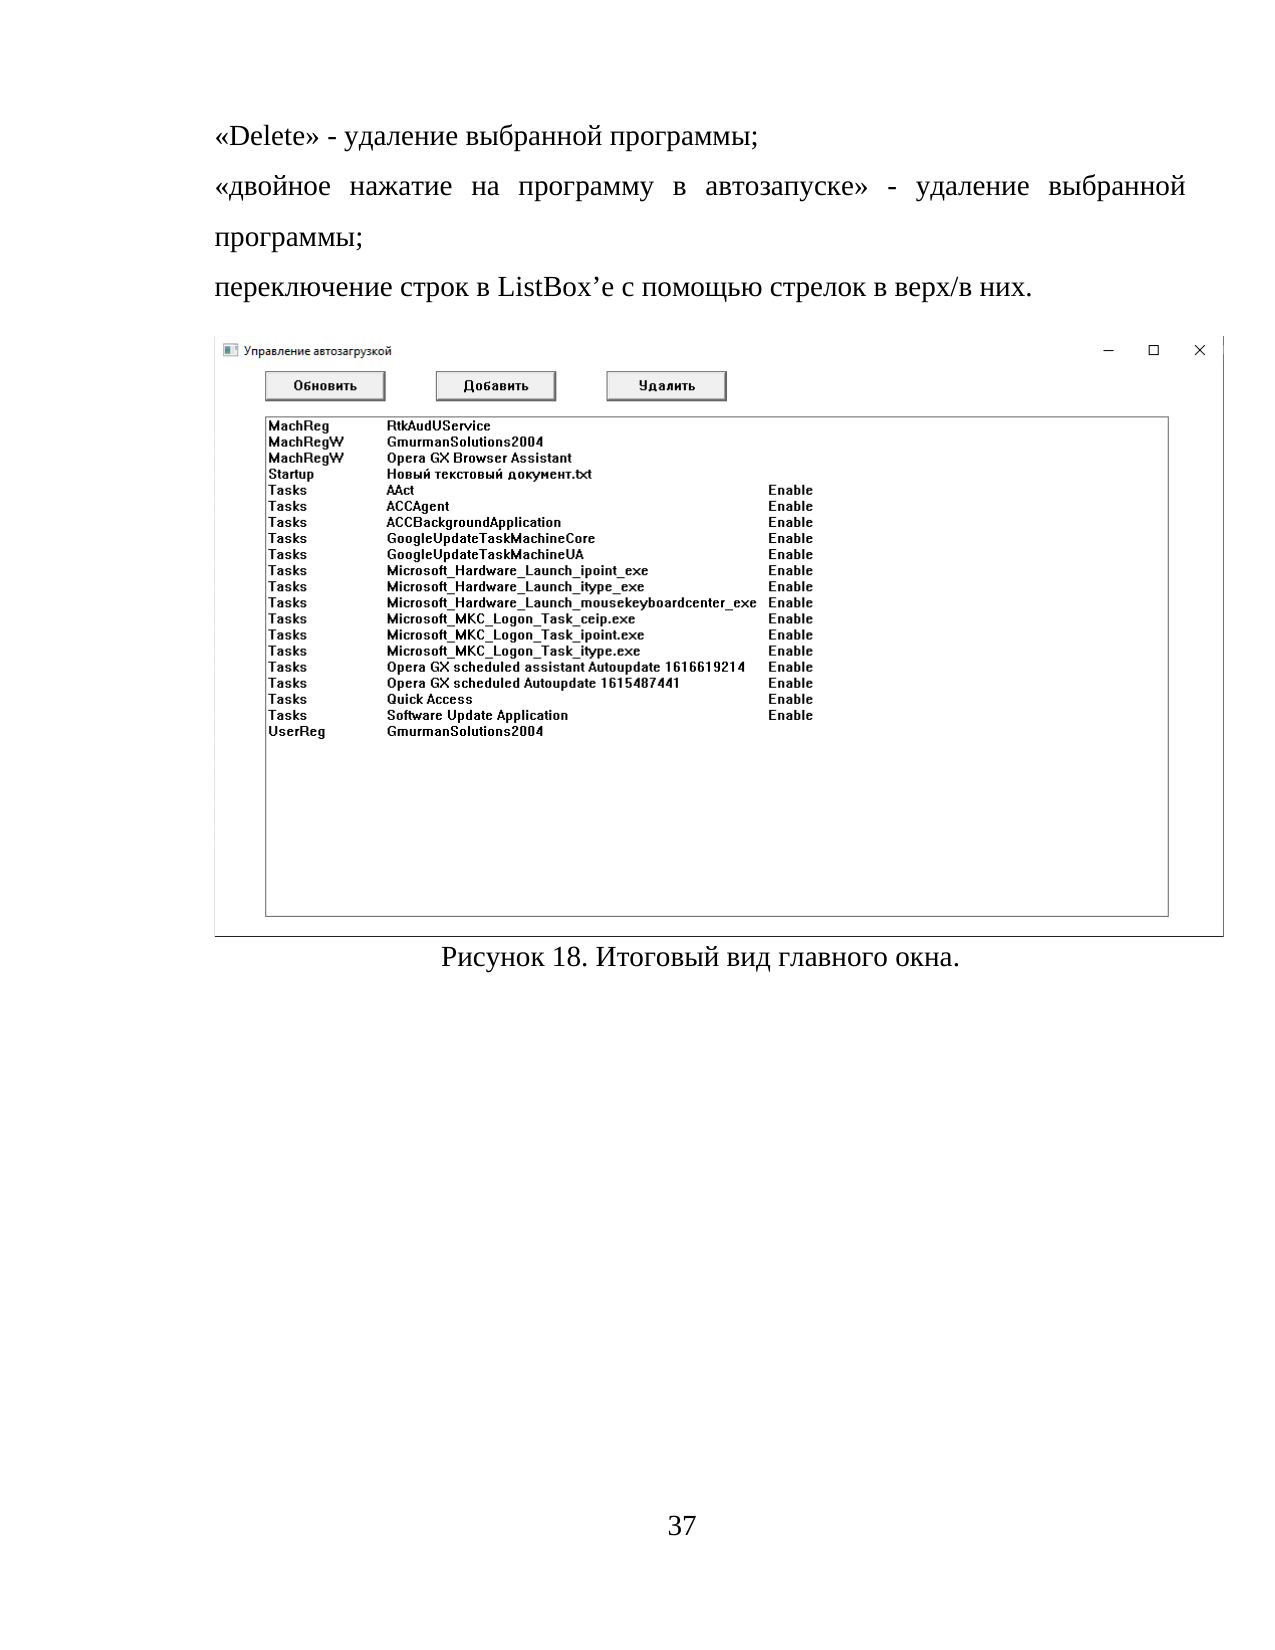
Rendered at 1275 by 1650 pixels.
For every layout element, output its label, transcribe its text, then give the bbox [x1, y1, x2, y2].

list Рисунок 18. Итоговый вид главного окна. [215, 939, 1186, 973]
text «двойное нажатие на программу в автозапуске» - удаление выбранной программы; переключение строк в ListBox’e с помощью стрелок в верх/в них. [214, 168, 1186, 303]
picture [214, 336, 1224, 937]
text «Delete» - удаление выбранной программы; [214, 118, 1186, 152]
